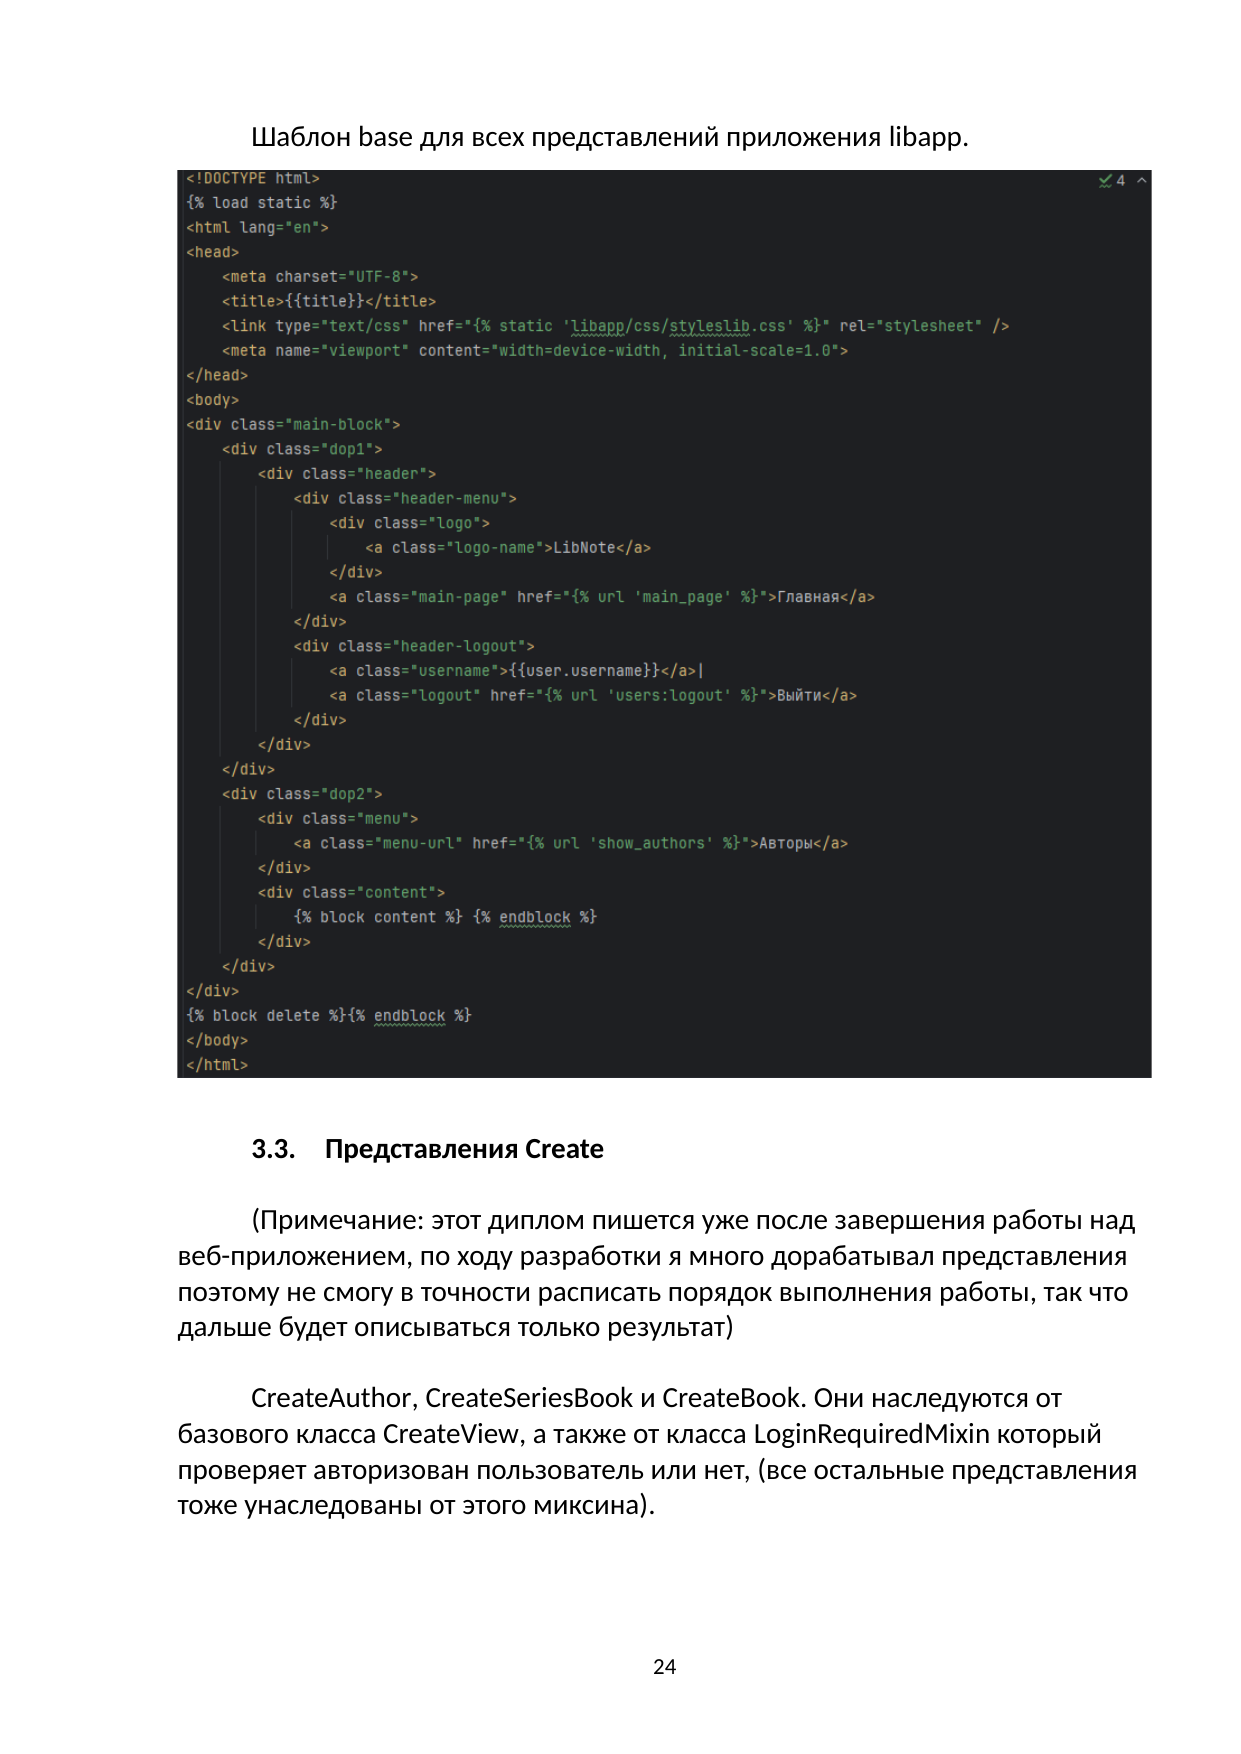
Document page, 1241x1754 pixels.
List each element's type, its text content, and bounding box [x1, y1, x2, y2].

text (Примечание: этот диплом пишется уже после завершения работы над веб-приложением, по ходу разработки я много дорабатывал представления поэтому не смогу в точности расписать порядок выполнения работы, так что дальше будет описываться только результат) [177, 1201, 1152, 1344]
text Шаблон base для всех представлений приложения libapp. [177, 118, 1152, 154]
text CreateAuthor, CreateSeriesBook и CreateBook. Они наследуются от базового класса CreateView, а также от класса LoginRequiredMixin который проверяет авторизован пользователь или нет, (все остальные представления тоже унаследованы от этого миксина). [177, 1379, 1152, 1522]
list Представления Create [177, 1130, 1152, 1166]
picture [177, 170, 1152, 1078]
